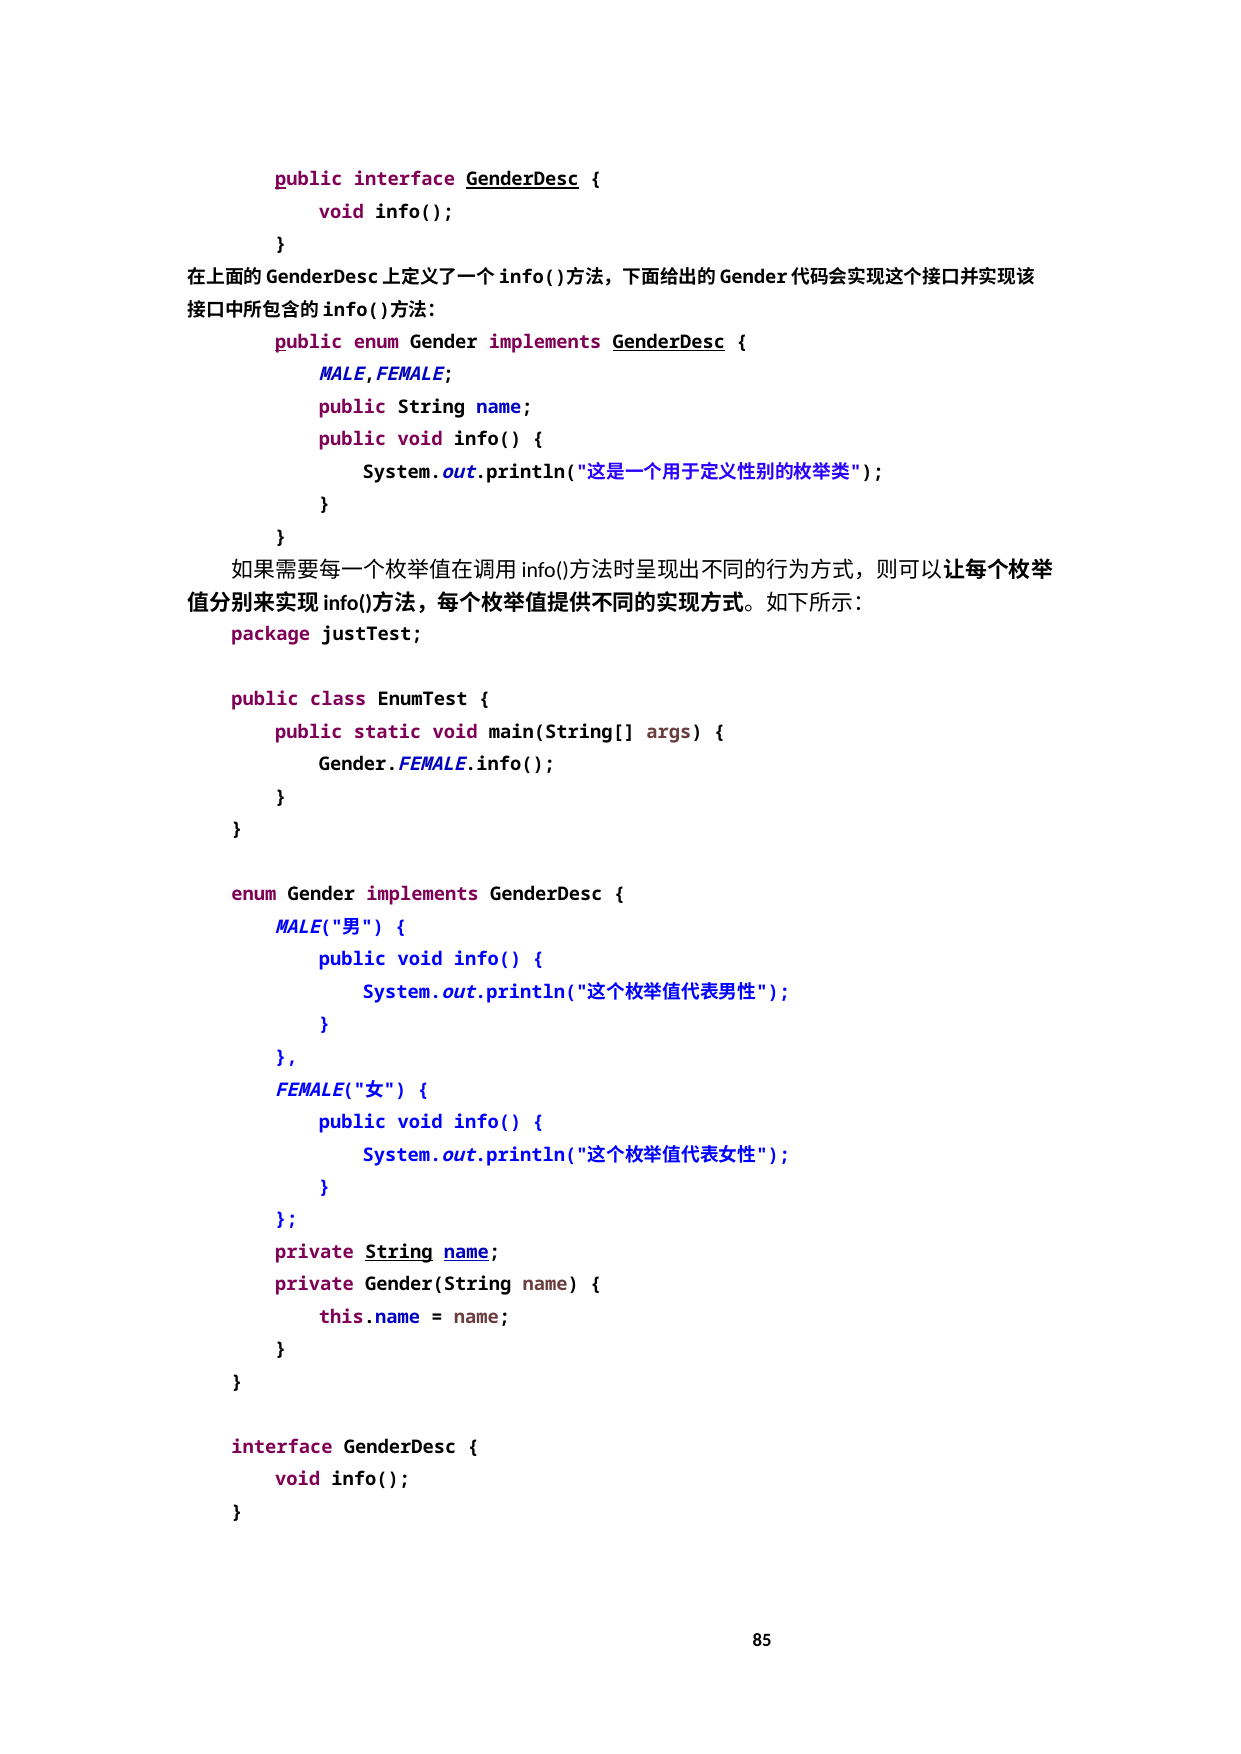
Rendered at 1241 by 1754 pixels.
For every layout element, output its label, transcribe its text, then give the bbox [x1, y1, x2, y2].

text } [231, 812, 1053, 844]
text System.out.println("这是一个用于定义性别的枚举类"); [187, 454, 1053, 487]
text } [231, 519, 1053, 552]
text public void info() { [231, 942, 1053, 974]
text public String name; [187, 389, 1053, 422]
text enum Gender implements GenderDesc { [231, 877, 1053, 909]
list 如果需要每一个枚举值在调用info()方法时呈现出不同的行为方式，则可以让每个枚举值分别来实现info()方法，每个枚举值提供不同的实现方式。如下所示： [187, 552, 1053, 617]
text MALE,FEMALE; [187, 357, 1053, 389]
text } [231, 1364, 1053, 1397]
text 在上面的GenderDesc上定义了一个info()方法，下面给出的Gender代码会实现这个接口并实现该接口中所包含的info()方法： public enum Gender implements GenderDesc { [187, 259, 1053, 357]
text } [187, 487, 1053, 519]
text package justTest; [231, 617, 1053, 649]
text public class EnumTest { [231, 682, 1053, 714]
text void info(); [231, 1462, 1053, 1494]
text System.out.println("这个枚举值代表男性"); [231, 974, 1053, 1007]
text this.name = name; [231, 1299, 1053, 1332]
text System.out.println("这个枚举值代表女性"); [231, 1137, 1053, 1169]
text void info(); [187, 194, 1053, 227]
text FEMALE("女") { [231, 1072, 1053, 1104]
text public static void main(String[] args) { [231, 714, 1053, 747]
text public interface GenderDesc { [231, 162, 1053, 194]
text Gender.FEMALE.info(); [231, 747, 1053, 779]
text public void info() { [187, 422, 1053, 454]
text private String name; [231, 1234, 1053, 1267]
text MALE("男") { [231, 909, 1053, 942]
text } [231, 1169, 1053, 1202]
text } [231, 227, 1053, 259]
text } [231, 1494, 1053, 1527]
text }; [231, 1202, 1053, 1234]
text } [231, 779, 1053, 812]
text } [231, 1332, 1053, 1364]
text }, [231, 1039, 1053, 1072]
text interface GenderDesc { [231, 1429, 1053, 1462]
text } [231, 1007, 1053, 1039]
text public void info() { [231, 1104, 1053, 1137]
text private Gender(String name) { [231, 1267, 1053, 1299]
